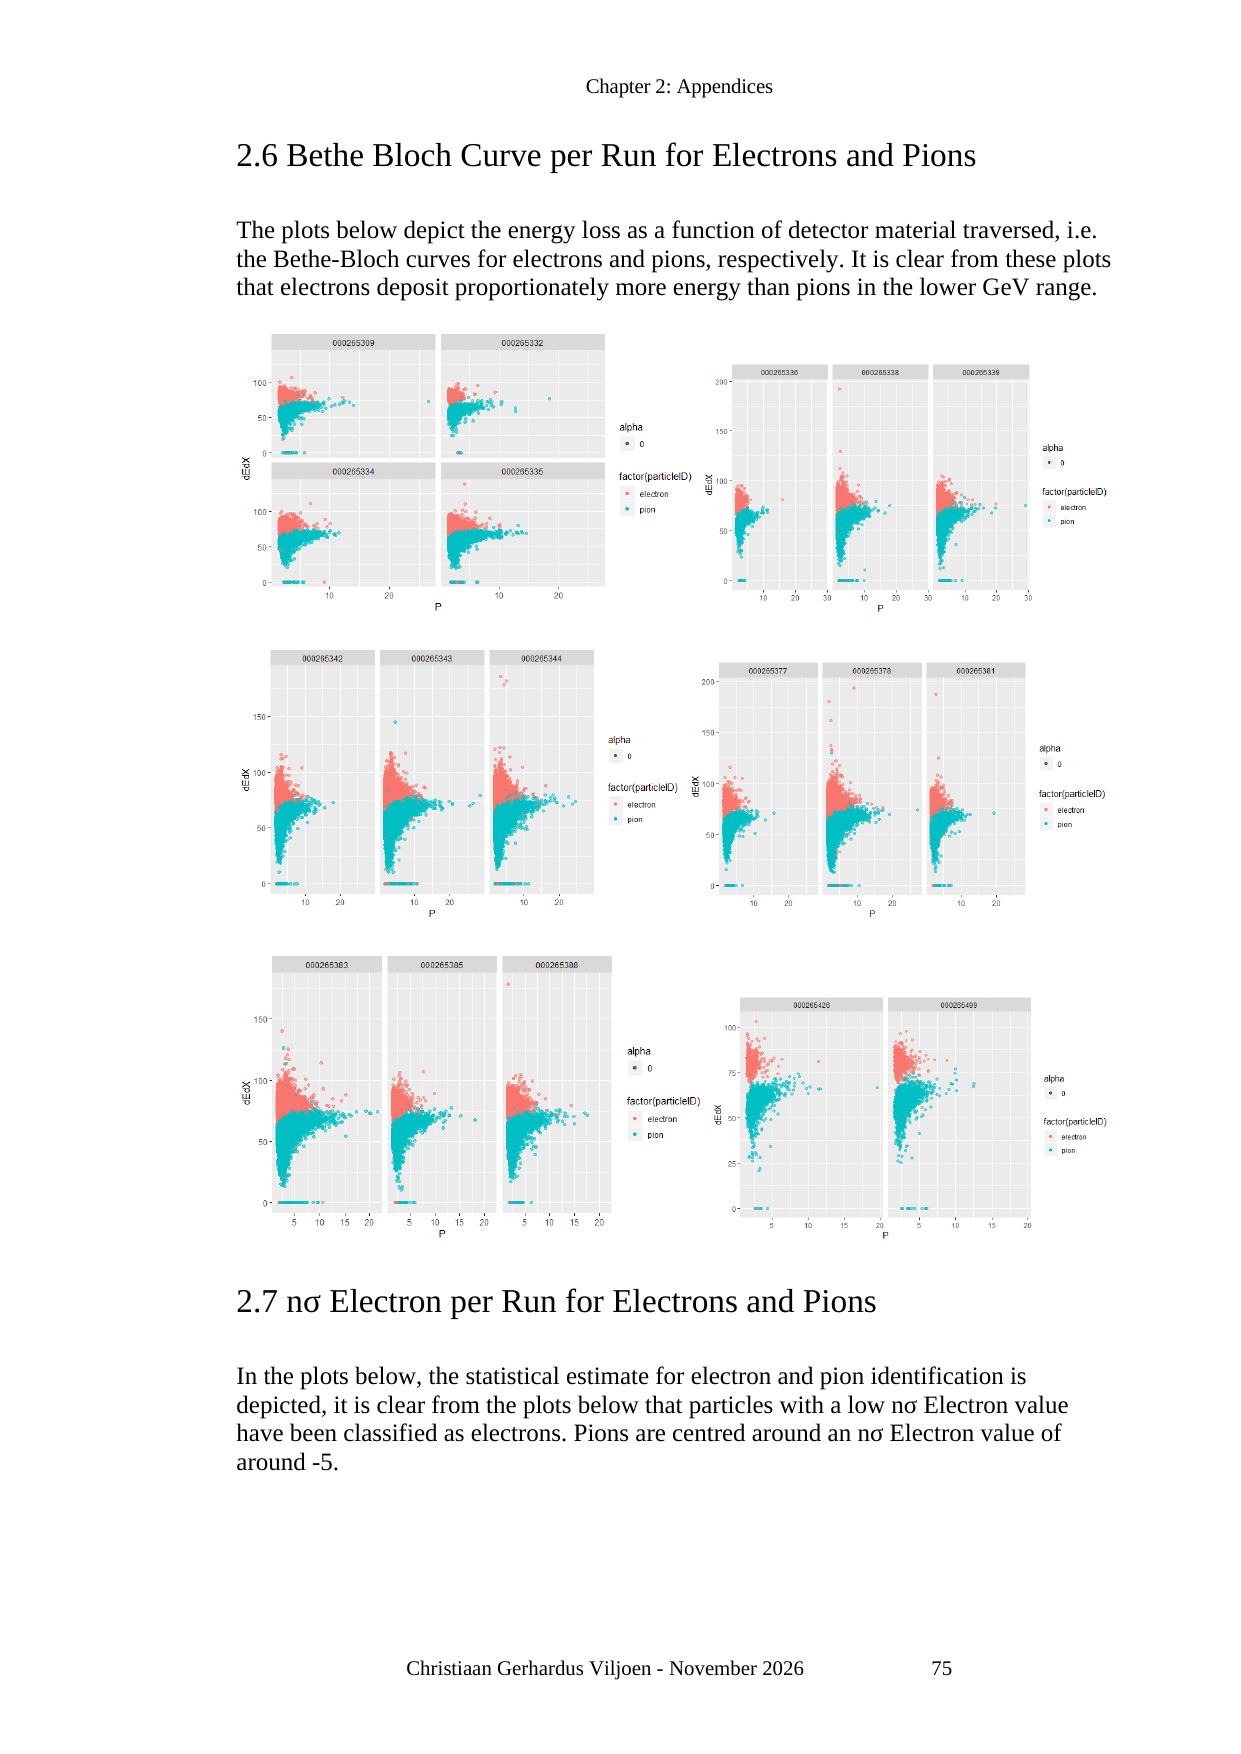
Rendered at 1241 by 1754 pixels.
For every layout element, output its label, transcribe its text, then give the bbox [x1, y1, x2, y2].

picture [236, 330, 1115, 617]
subtitle Bethe Bloch Curve per Run for Electrons and Pions [236, 135, 1122, 174]
text The plots below depict the energy loss as a function of detector material traversed, i.e. the Bethe-Bloch curves for electrons and pions, respectively. It is clear from these plots that electrons deposit proportionately more energy than pions in the lower GeV range. [236, 215, 1122, 301]
picture [236, 645, 1114, 923]
subtitle nσ Electron per Run for Electrons and Pions [236, 1281, 1122, 1320]
picture [236, 951, 1115, 1244]
text In the plots below, the statistical estimate for electron and pion identification is depicted, it is clear from the plots below that particles with a low nσ Electron value have been classified as electrons. Pions are centred around an nσ Electron value of around -5. [236, 1361, 1122, 1476]
